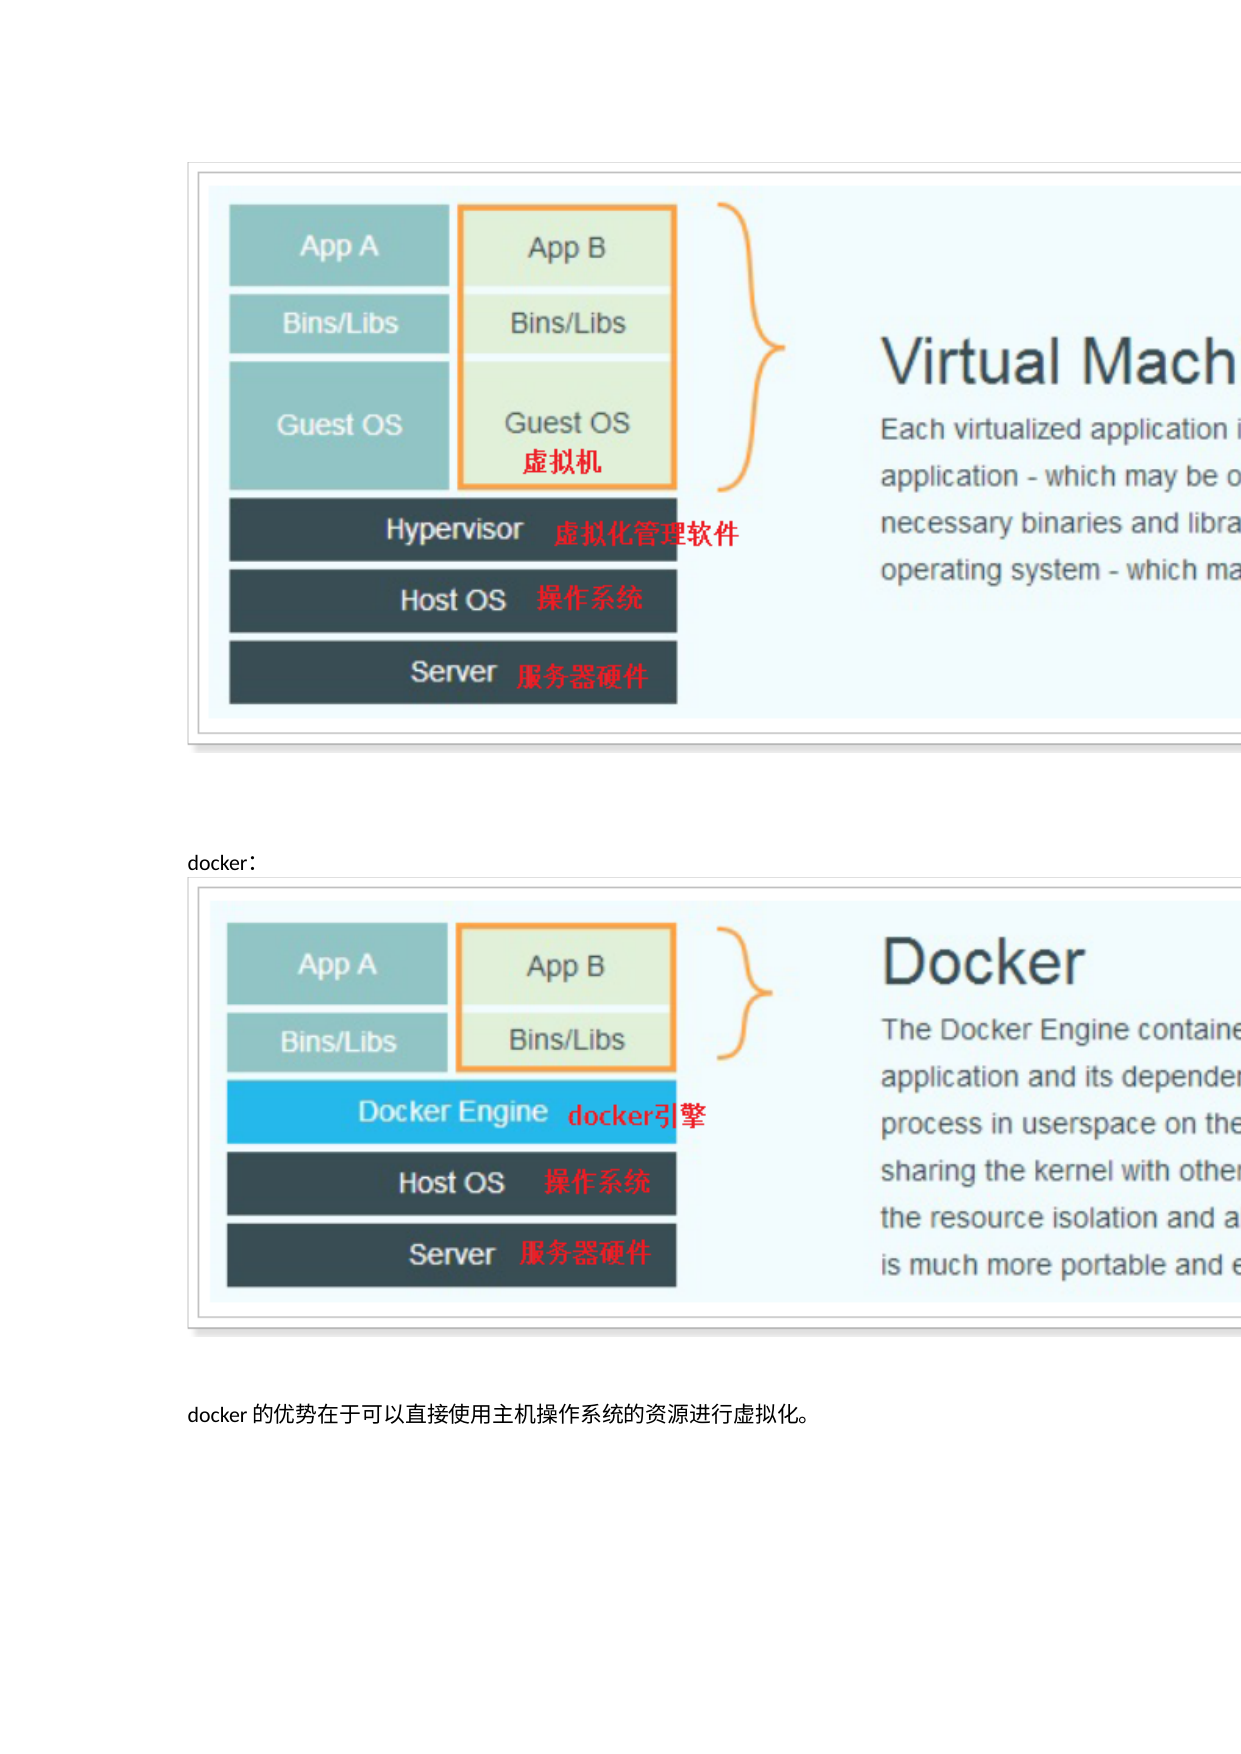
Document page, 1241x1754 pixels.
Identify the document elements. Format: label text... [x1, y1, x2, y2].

picture [187, 162, 1241, 753]
text docker： [187, 844, 1053, 877]
text docker的优势在于可以直接使用主机操作系统的资源进行虚拟化。 [187, 1397, 1053, 1429]
picture [187, 877, 1241, 1337]
